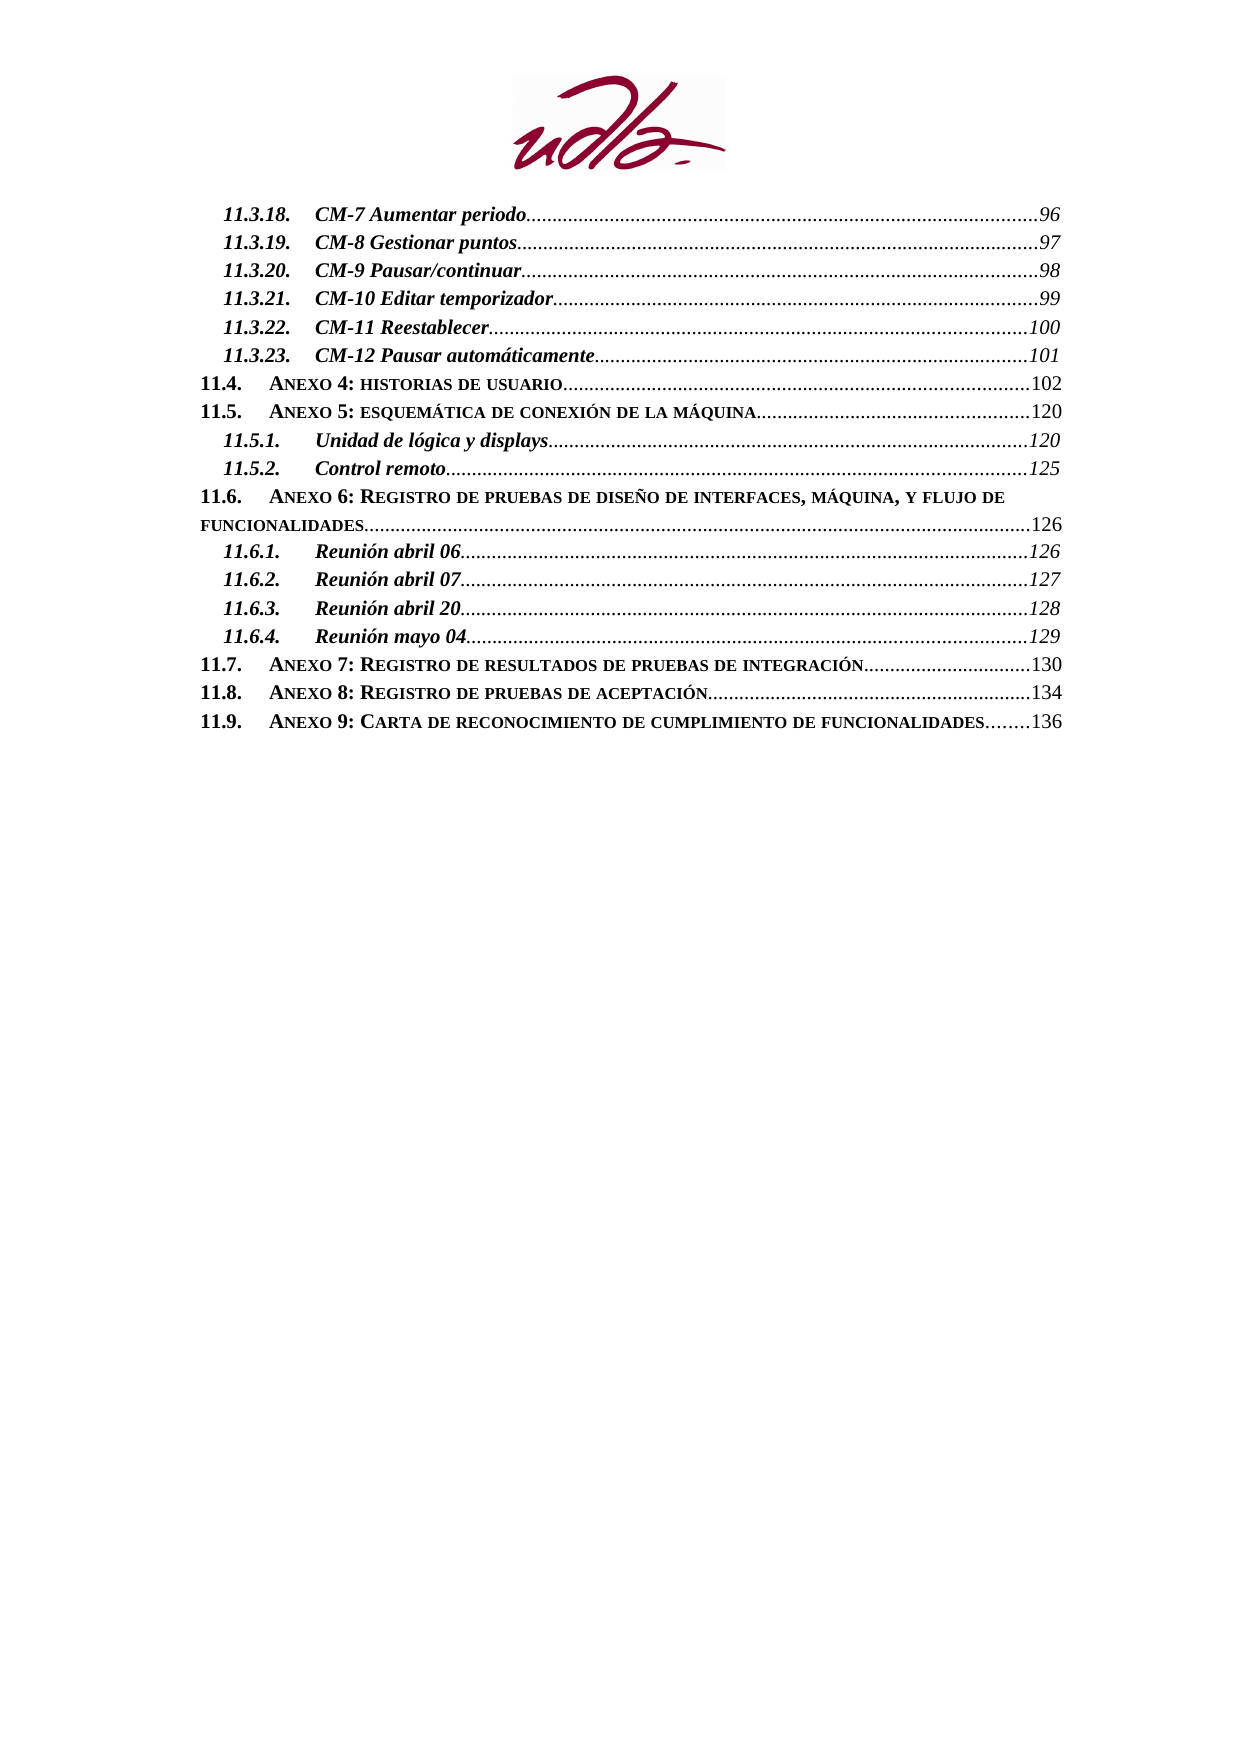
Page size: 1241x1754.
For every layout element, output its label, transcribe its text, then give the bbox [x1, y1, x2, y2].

text 11.3.22. CM-11 Reestablecer 100 [223, 314, 1063, 339]
text 11.3.19. CM-8 Gestionar puntos 97 [223, 230, 1063, 254]
text 11.3.21. CM-10 Editar temporizador 99 [223, 286, 1063, 310]
text 11.6.2. Reunión abril 07 127 [223, 567, 1063, 591]
text 11.4. Anexo 4: historias de usuario 102 [200, 371, 1063, 395]
text 11.5.2. Control remoto 125 [223, 456, 1063, 480]
text 11.3.20. CM-9 Pausar/continuar 98 [223, 258, 1063, 282]
text 11.3.18. CM-7 Aumentar periodo 96 [223, 202, 1063, 226]
text 11.6.4. Reunión mayo 04 129 [223, 624, 1063, 648]
text 11.9. Anexo 9: Carta de reconocimiento de cumplimiento de funcionalidades 136 [200, 708, 1063, 733]
text 11.8. Anexo 8: Registro de pruebas de aceptación 134 [200, 680, 1063, 704]
text 11.6.3. Reunión abril 20 128 [223, 596, 1063, 620]
picture [509, 73, 731, 174]
text 11.7. Anexo 7: Registro de resultados de pruebas de integración 130 [200, 652, 1063, 676]
text 11.5.1. Unidad de lógica y displays 120 [223, 427, 1063, 452]
text 11.3.23. CM-12 Pausar automáticamente 101 [223, 343, 1063, 367]
text 11.6. Anexo 6: Registro de pruebas de diseño de interfaces, máquina, y flujo de funcionalidades 126 [200, 484, 1063, 536]
text 11.5. Anexo 5: esquemática de conexión de la máquina 120 [200, 399, 1063, 423]
text 11.6.1. Reunión abril 06 126 [223, 539, 1063, 563]
